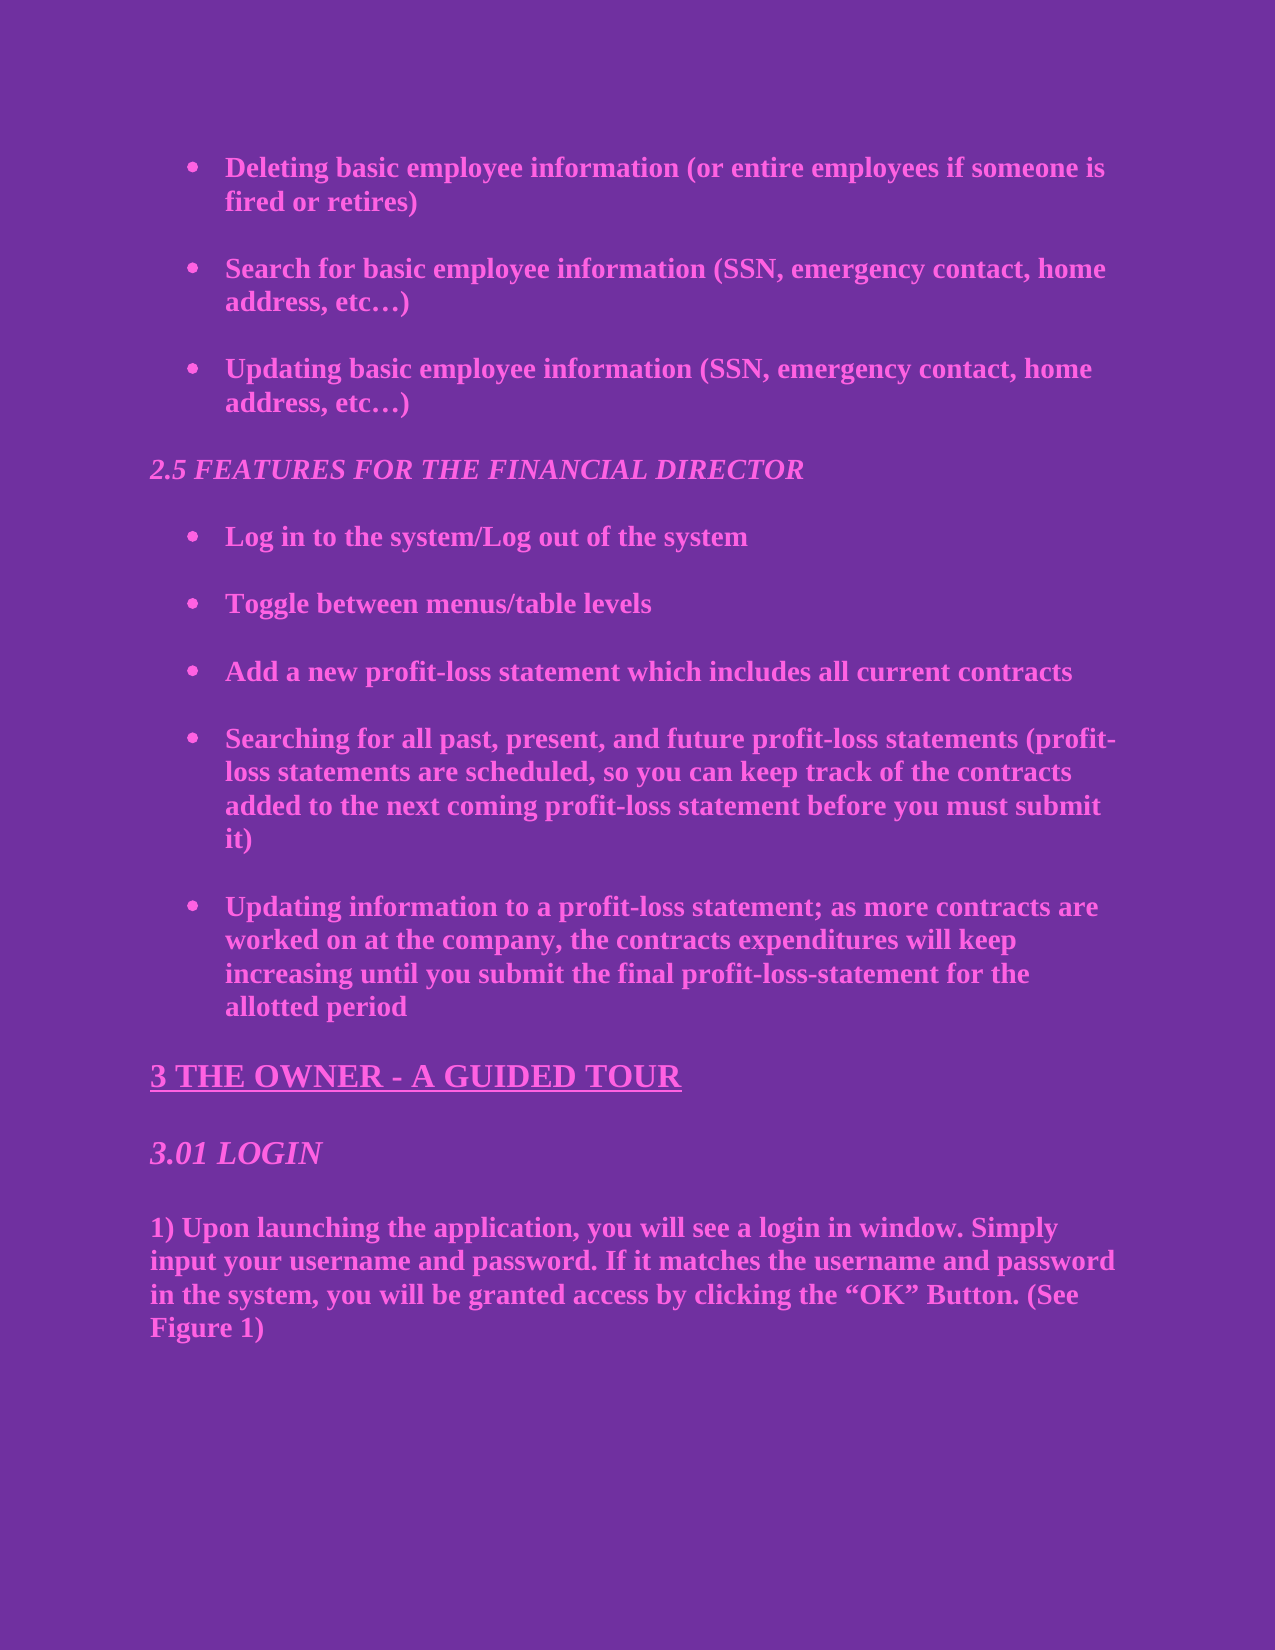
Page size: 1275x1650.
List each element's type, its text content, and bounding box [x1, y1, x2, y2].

text 3 THE OWNER - A GUIDED TOUR [150, 1056, 1125, 1095]
list Log in to the system/Log out of the system [187, 519, 1125, 553]
text 3.01 LOGIN [150, 1133, 1125, 1171]
text 1) Upon launching the application, you will see a login in window. Simply input your username and password. If it matches the username and password in the system, you will be granted access by clicking the “OK” Button. (See Figure 1) [150, 1210, 1125, 1344]
list Searching for all past, present, and future profit-loss statements (profit-loss statements are scheduled, so you can keep track of the contracts added to the next coming profit-loss statement before you must submit it) [187, 721, 1125, 855]
list Add a new profit-loss statement which includes all current contracts [187, 654, 1125, 687]
list Search for basic employee information (SSN, emergency contact, home address, etc…) [187, 251, 1125, 318]
list Updating information to a profit-loss statement; as more contracts are worked on at the company, the contracts expenditures will keep increasing until you submit the final profit-loss-statement for the allotted period [187, 889, 1125, 1023]
text 2.5 FEATURES FOR THE FINANCIAL DIRECTOR [150, 452, 1125, 486]
list Toggle between menus/table levels [187, 586, 1125, 620]
list Updating basic employee information (SSN, emergency contact, home address, etc…) [187, 351, 1125, 419]
list Deleting basic employee information (or entire employees if someone is fired or retires) [187, 150, 1125, 217]
